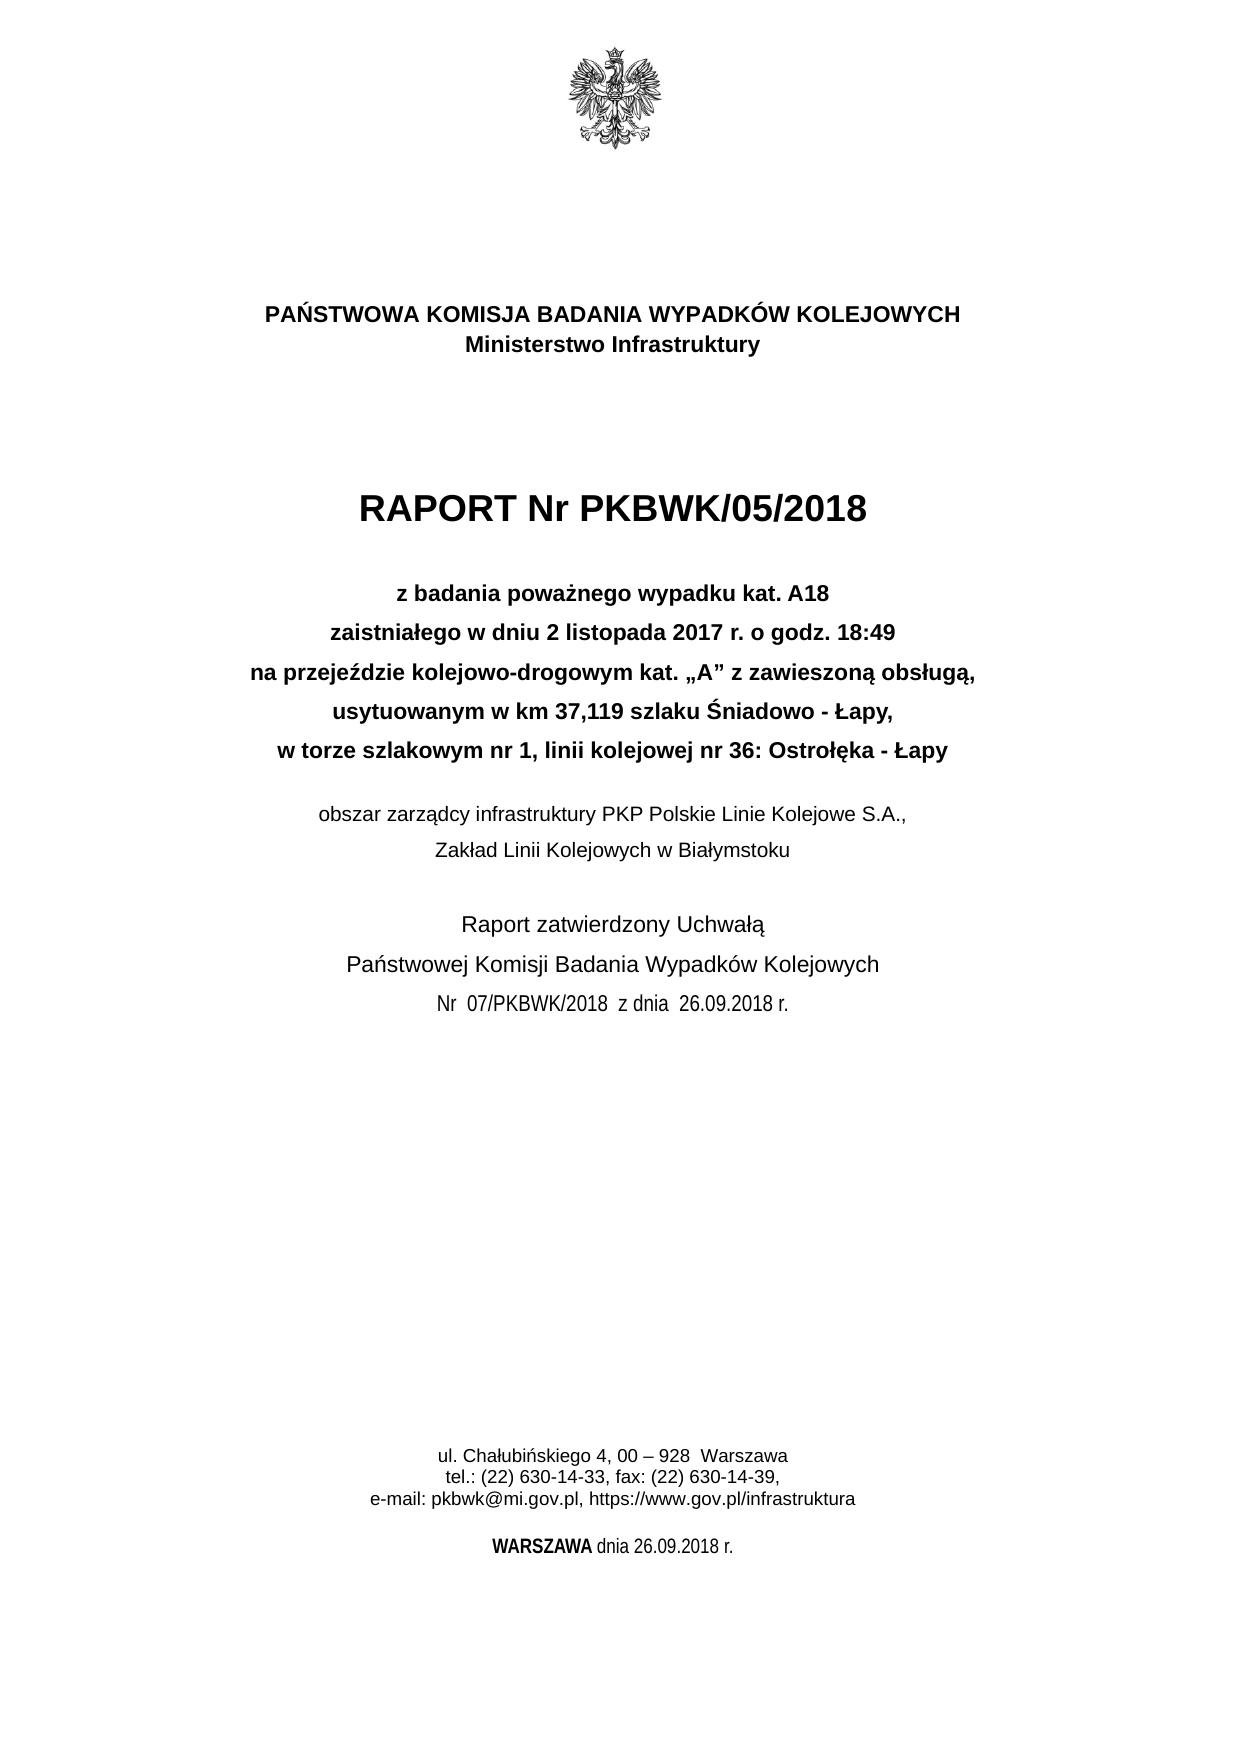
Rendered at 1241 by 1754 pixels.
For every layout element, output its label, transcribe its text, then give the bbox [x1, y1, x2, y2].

text Państwowej Komisji Badania Wypadków Kolejowych [103, 951, 1122, 977]
text ul. Chałubińskiego 4, 00 – 928 Warszawa [103, 1444, 1122, 1466]
text PAŃSTWOWA KOMISJA BADANIA WYPADKÓW KOLEJOWYCH [103, 301, 1122, 327]
text zaistniałego w dniu 2 listopada 2017 r. o godz. 18:49 na przejeździe kolejowo-drogowym kat. „A” z zawieszoną obsługą, usytuowanym w km 37,119 szlaku Śniadowo - Łapy, w torze szlakowym nr 1, linii kolejowej nr 36: Ostrołęka - Łapy [103, 619, 1122, 764]
text Raport zatwierdzony Uchwałą [103, 911, 1122, 938]
title RAPORT Nr PKBWK/05/2018 [103, 486, 1122, 529]
text e-mail: pkbwk@mi.gov.pl, https://www.gov.pl/infrastruktura [103, 1488, 1122, 1509]
text tel.: (22) 630-14-33, fax: (22) 630-14-39, [103, 1466, 1122, 1488]
text z badania poważnego wypadku kat. A18 [103, 579, 1122, 606]
text WARSZAWA dnia 26.09.2018 r. [103, 1534, 1122, 1558]
text obszar zarządcy infrastruktury PKP Polskie Linie Kolejowe S.A., Zakład Linii Kolejowych w Białymstoku [103, 802, 1122, 862]
picture [521, 35, 709, 166]
text Nr 07/PKBWK/2018 z dnia 26.09.2018 r. [103, 990, 1122, 1017]
text Ministerstwo Infrastruktury [103, 331, 1122, 357]
